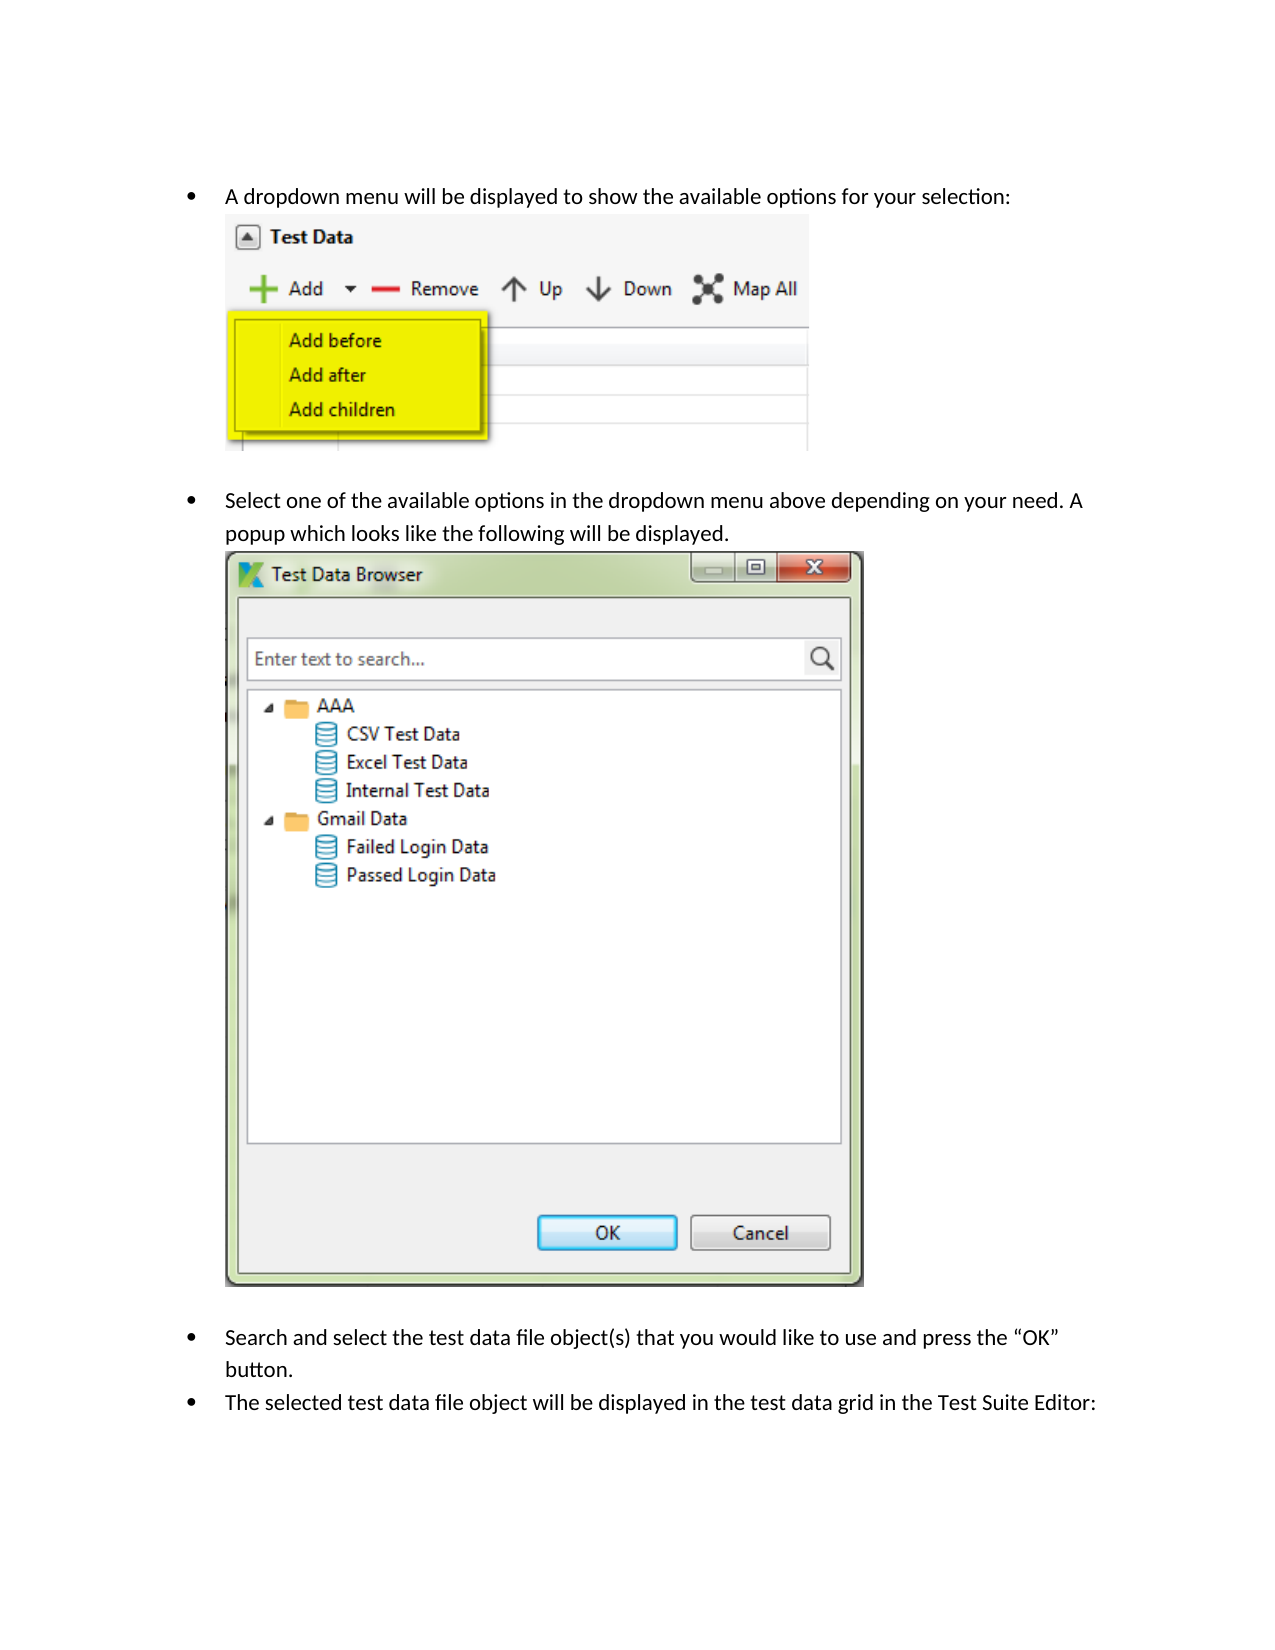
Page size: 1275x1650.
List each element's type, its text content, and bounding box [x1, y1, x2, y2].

picture [225, 214, 810, 451]
picture [225, 551, 864, 1287]
list The selected test data file object will be displayed in the test data grid in the Test Suite Editor: [187, 1388, 1125, 1416]
list Select one of the available options in the dropdown menu above depending on your need. A popup which looks like the following will be displayed. [187, 487, 1125, 547]
list A dropdown menu will be displayed to show the available options for your selection: [187, 182, 1125, 210]
list Search and select the test data file object(s) that you would like to use and press the “OK” button. [187, 1323, 1125, 1383]
